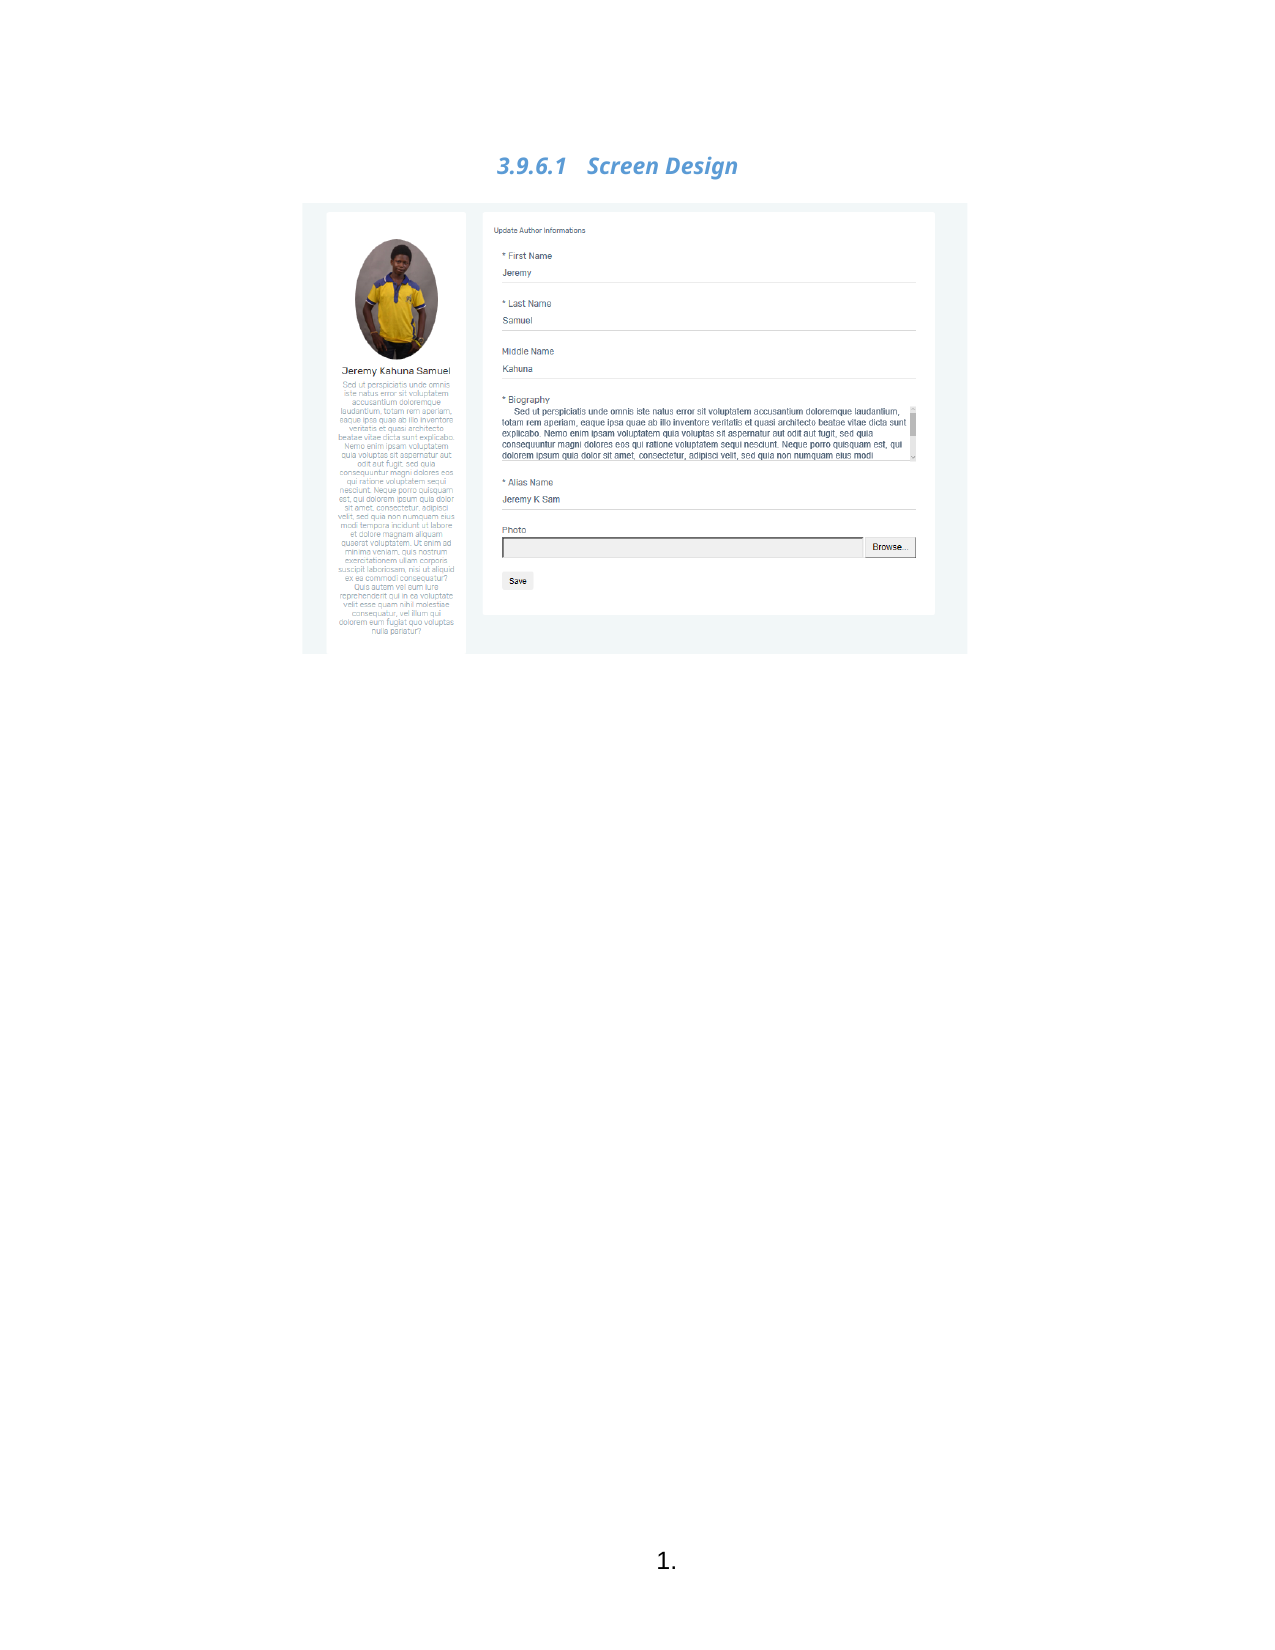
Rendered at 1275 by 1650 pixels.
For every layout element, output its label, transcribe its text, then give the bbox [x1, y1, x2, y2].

subtitle Screen Design [497, 150, 1125, 181]
picture [302, 203, 968, 654]
